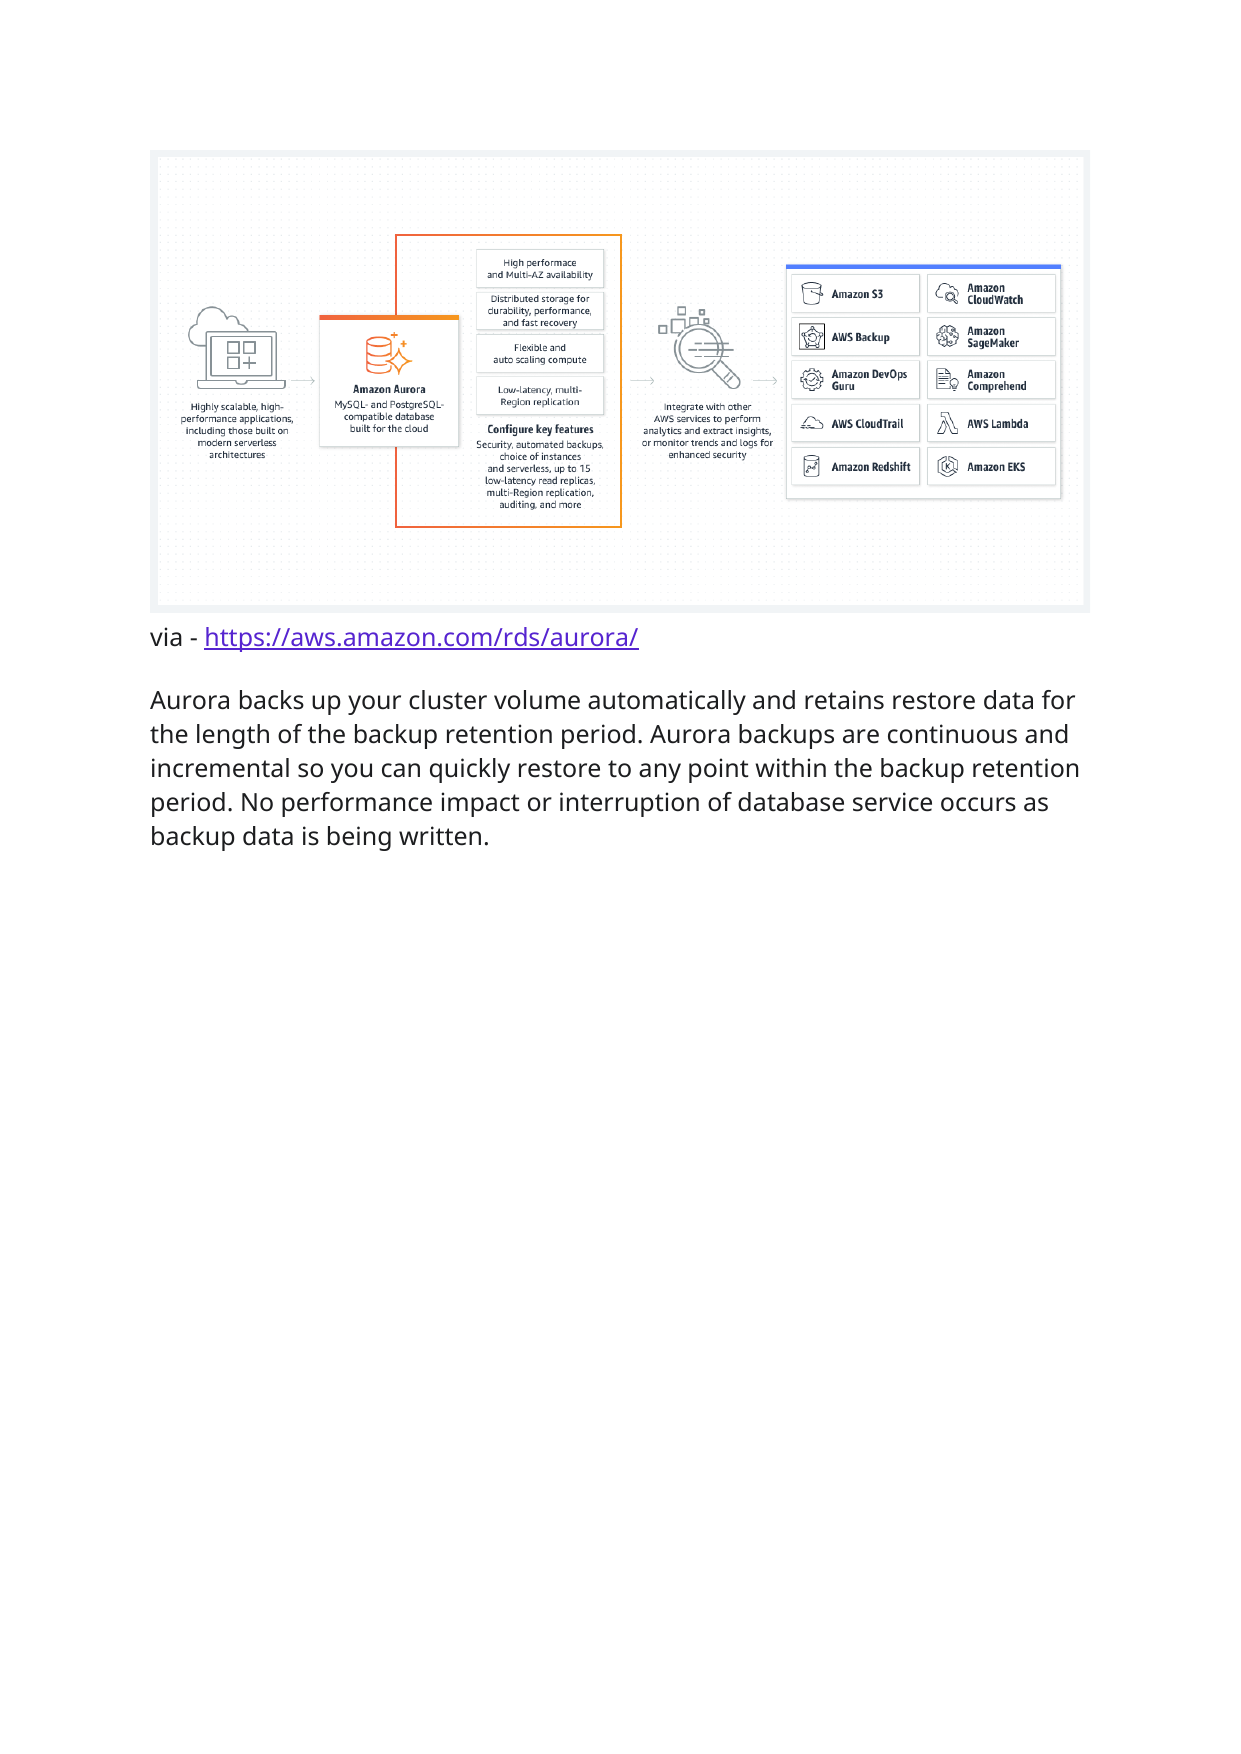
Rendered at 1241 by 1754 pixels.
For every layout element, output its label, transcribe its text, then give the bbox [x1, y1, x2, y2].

text Amazon Aurora Overview: via - https://aws.amazon.com/rds/aurora/ [150, 613, 1090, 653]
text Aurora backs up your cluster volume automatically and retains restore data for the length of the backup retention period. Aurora backups are continuous and incremental so you can quickly restore to any point within the backup retention period. No performance impact or interruption of database service occurs as backup data is being written. [150, 683, 1090, 853]
picture [150, 150, 1091, 613]
